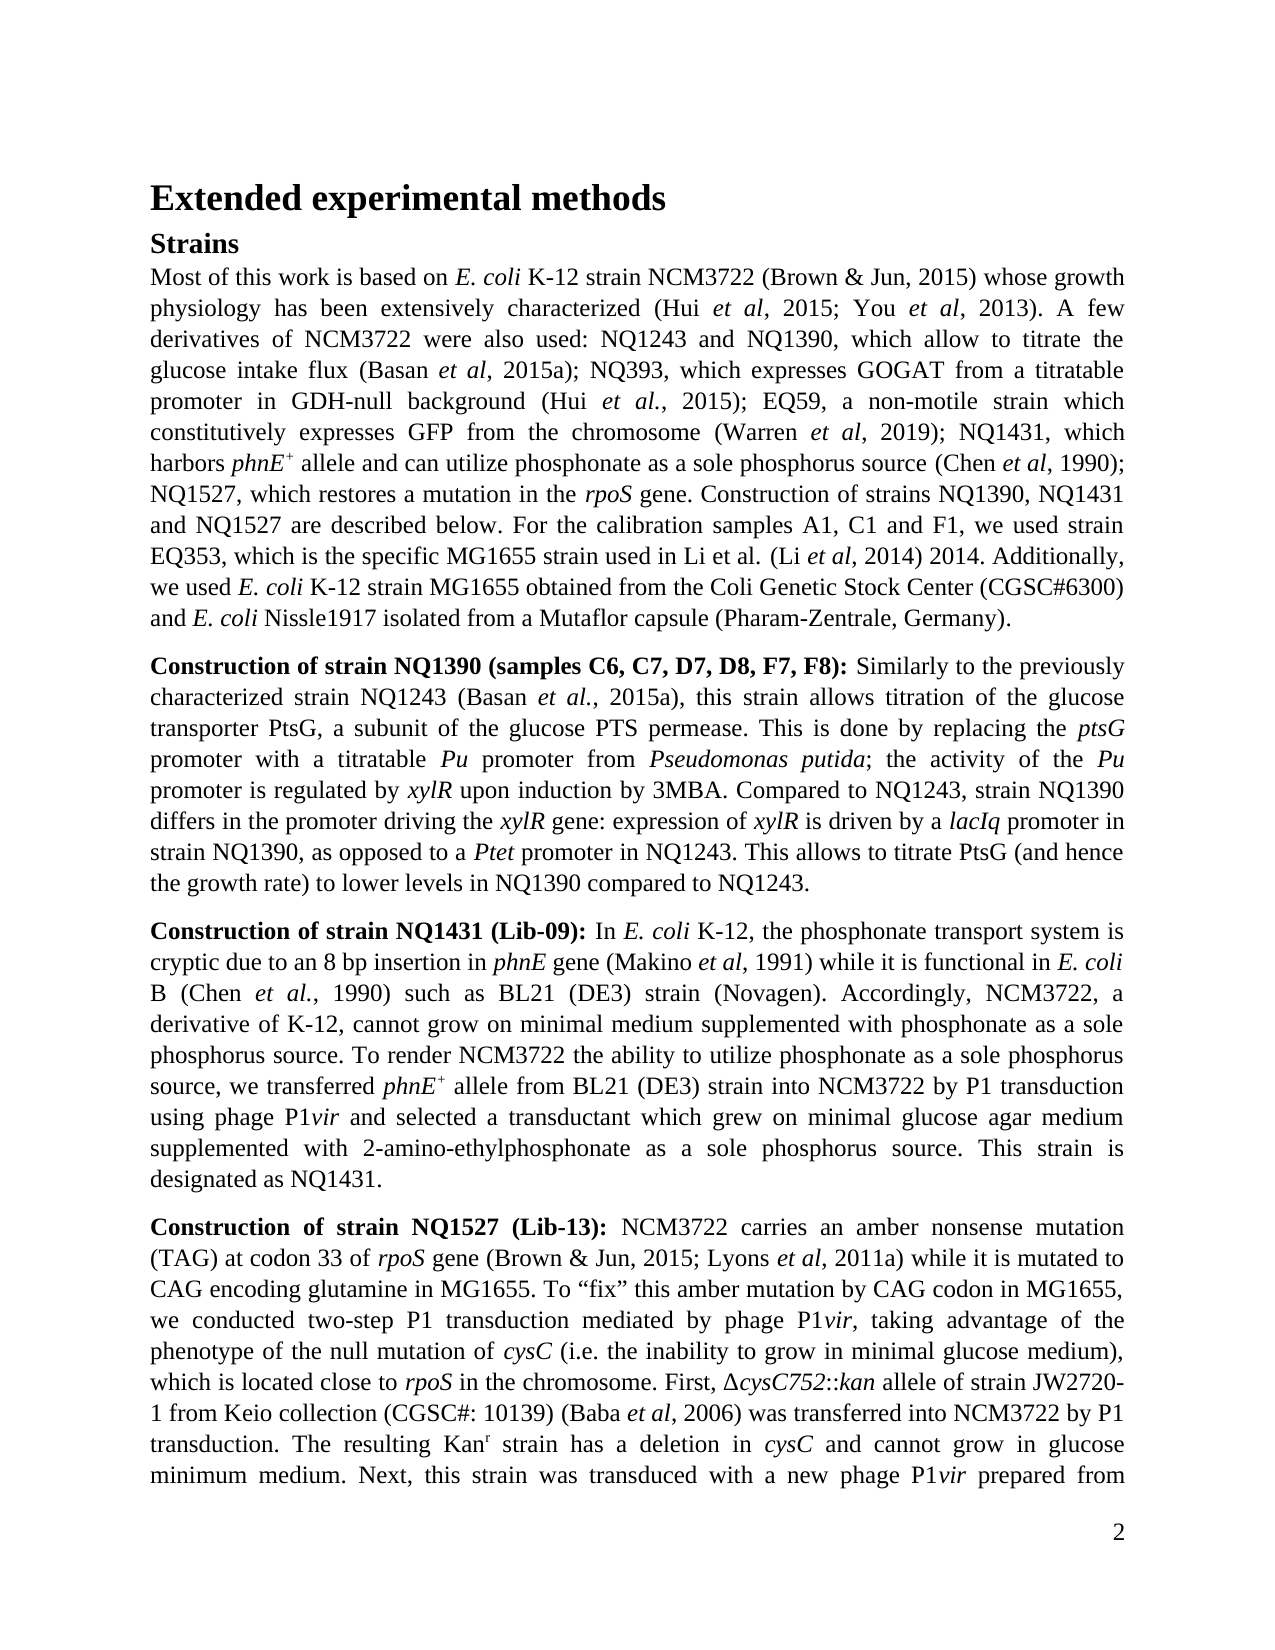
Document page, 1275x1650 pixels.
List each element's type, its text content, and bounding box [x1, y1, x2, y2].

text Most of this work is based on E. coli K-12 strain NCM3722 (Brown & Jun, 2015) whose growth physiology has been extensively characterized (Hui et al, 2015; You et al, 2013). A few derivatives of NCM3722 were also used: NQ1243 and NQ1390, which allow to titrate the glucose intake flux (Basan et al, 2015a); NQ393, which expresses GOGAT from a titratable promoter in GDH-null background (Hui et al., 2015); EQ59, a non-motile strain which constitutively expresses GFP from the chromosome (Warren et al, 2019); NQ1431, which harbors phnE+ allele and can utilize phosphonate as a sole phosphorus source (Chen et al, 1990); NQ1527, which restores a mutation in the rpoS gene. Construction of strains NQ1390, NQ1431 and NQ1527 are described below. For the calibration samples A1, C1 and F1, we used strain EQ353, which is the specific MG1655 strain used in Li et al. (Li et al, 2014) 2014. Additionally, we used E. coli K-12 strain MG1655 obtained from the Coli Genetic Stock Center (CGSC#6300) and E. coli Nissle1917 isolated from a Mutaflor capsule (Pharam-Zentrale, Germany). [150, 262, 1125, 632]
text Construction of strain NQ1431 (Lib-09): In E. coli K-12, the phosphonate transport system is cryptic due to an 8 bp insertion in phnE gene (Makino et al, 1991) while it is functional in E. coli B (Chen et al., 1990) such as BL21 (DE3) strain (Novagen). Accordingly, NCM3722, a derivative of K-12, cannot grow on minimal medium supplemented with phosphonate as a sole phosphorus source. To render NCM3722 the ability to utilize phosphonate as a sole phosphorus source, we transferred phnE+ allele from BL21 (DE3) strain into NCM3722 by P1 transduction using phage P1vir and selected a transductant which grew on minimal glucose agar medium supplemented with 2-amino-ethylphosphonate as a sole phosphorus source. This strain is designated as NQ1431. [150, 916, 1125, 1193]
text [150, 1212, 1125, 1489]
subtitle Strains [150, 226, 1125, 259]
subtitle Extended experimental methods [150, 175, 1125, 218]
text Construction of strain NQ1390 (samples C6, C7, D7, D8, F7, F8): Similarly to the previously characterized strain NQ1243 (Basan et al., 2015a), this strain allows titration of the glucose transporter PtsG, a subunit of the glucose PTS permease. This is done by replacing the ptsG promoter with a titratable Pu promoter from Pseudomonas putida; the activity of the Pu promoter is regulated by xylR upon induction by 3MBA. Compared to NQ1243, strain NQ1390 differs in the promoter driving the xylR gene: expression of xylR is driven by a lacIq promoter in strain NQ1390, as opposed to a Ptet promoter in NQ1243. This allows to titrate PtsG (and hence the growth rate) to lower levels in NQ1390 compared to NQ1243. [150, 651, 1125, 897]
